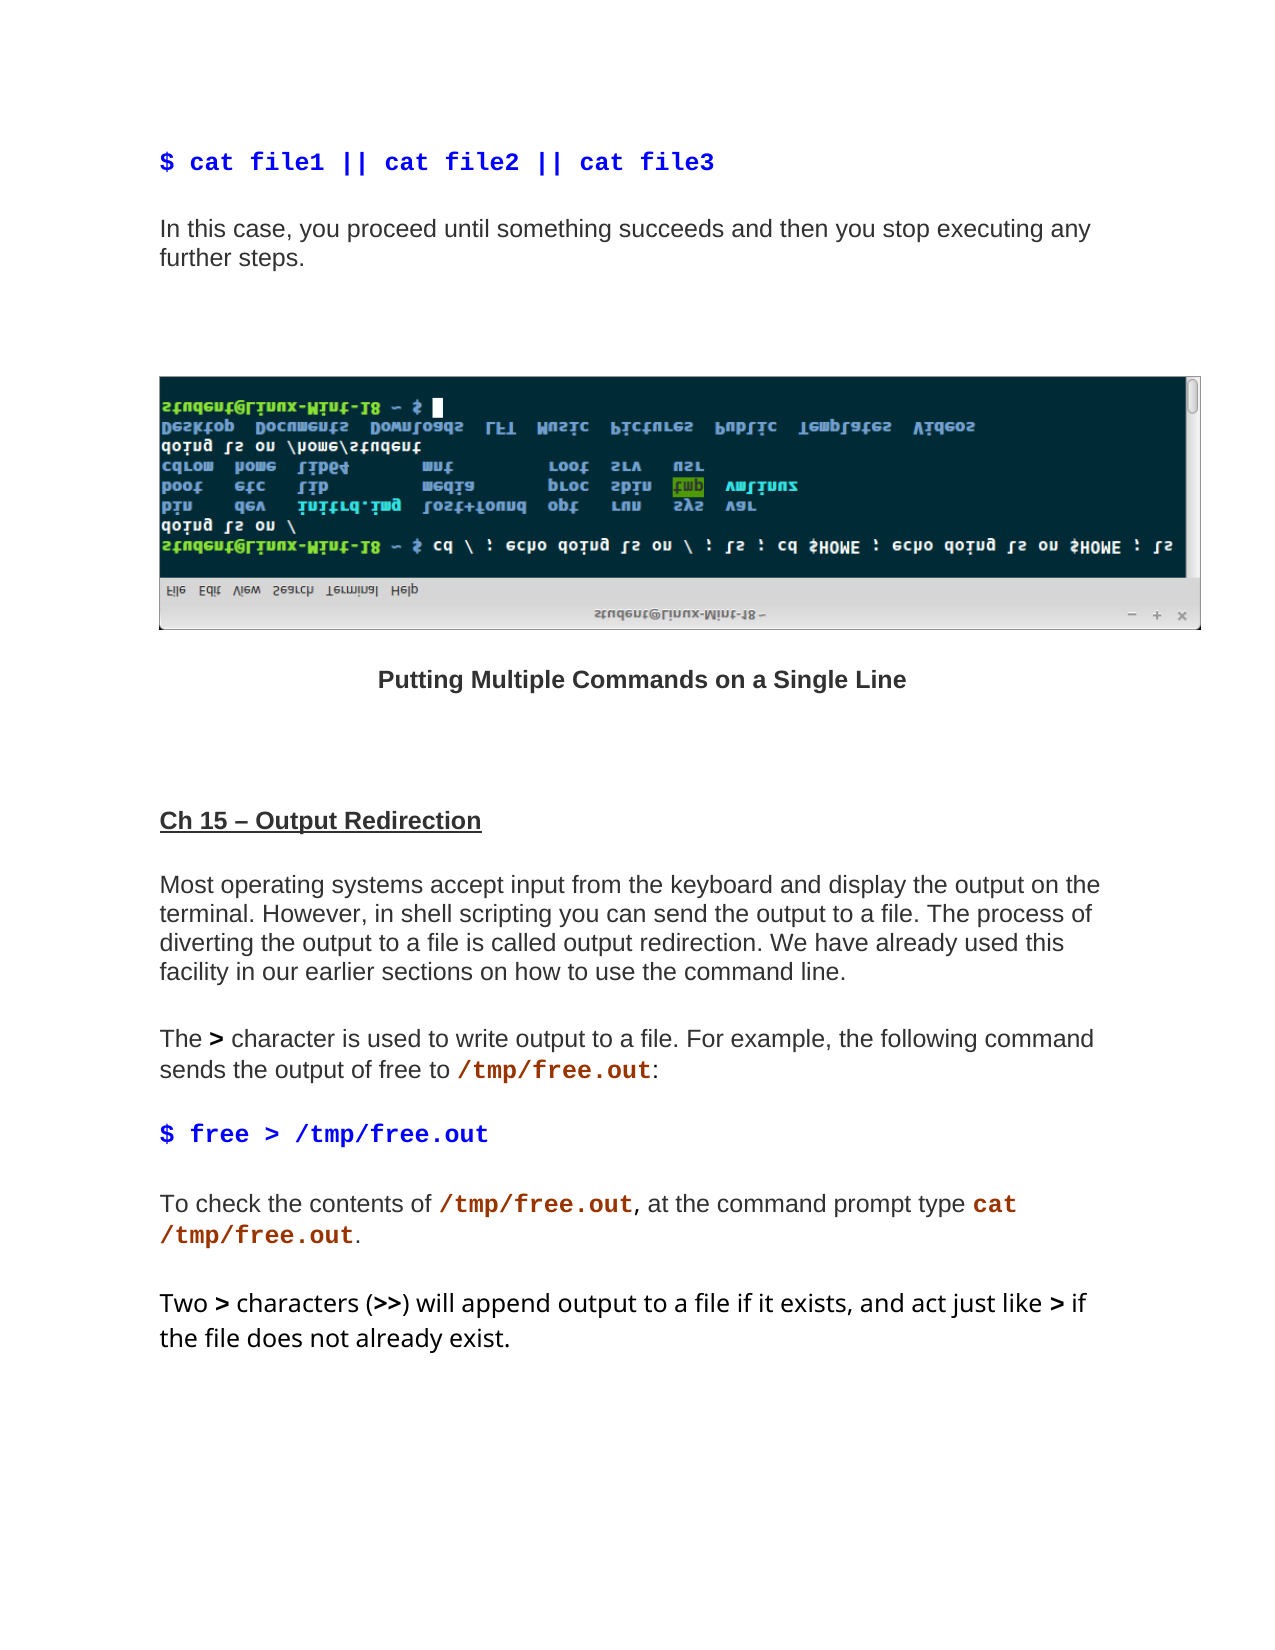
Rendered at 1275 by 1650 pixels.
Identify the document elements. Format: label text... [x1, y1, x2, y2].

text In this case, you proceed until something succeeds and then you stop executing any further steps. [159, 214, 1125, 271]
text $ cat file1 || cat file2 || cat file3 [159, 150, 1125, 178]
text Two > characters (>>) will append output to a file if it exists, and act just like > if the file does not already exist. [159, 1286, 1125, 1354]
text Putting Multiple Commands on a Single Line [159, 666, 1125, 694]
text $ free > /tmp/free.out [159, 1122, 1125, 1150]
text To check the contents of /tmp/free.out, at the command prompt type cat /tmp/free.out. [159, 1185, 1125, 1251]
text Ch 15 – Output Redirection [159, 800, 1125, 835]
picture [159, 376, 1201, 630]
text The > character is used to write output to a file. For example, the following command sends the output of free to /tmp/free.out: [159, 1021, 1125, 1086]
text Most operating systems accept input from the keyboard and display the output on the terminal. However, in shell scripting you can send the output to a file. The process of diverting the output to a file is called output redirection. We have already used this facility in our earlier sections on how to use the command line. [159, 871, 1125, 986]
